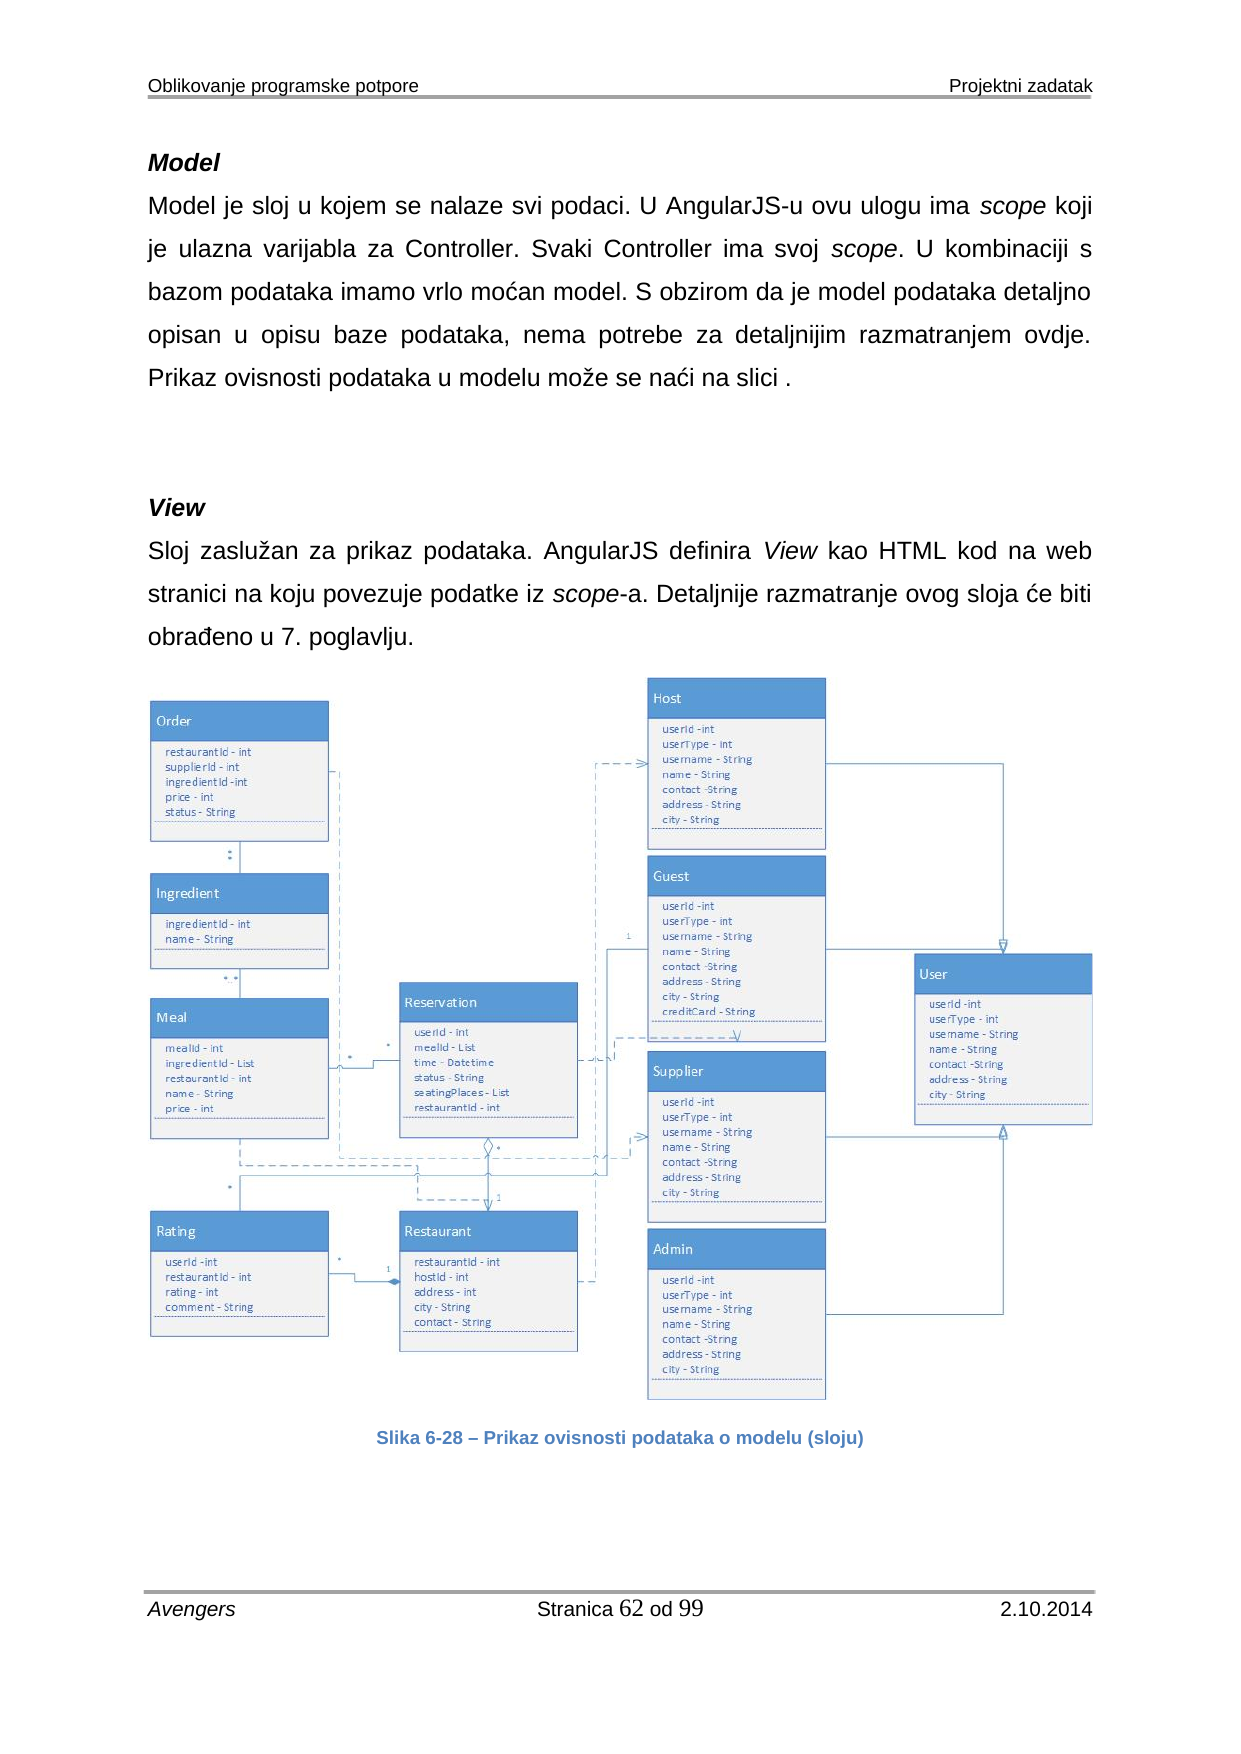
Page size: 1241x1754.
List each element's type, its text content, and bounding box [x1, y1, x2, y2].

text Model [148, 148, 1092, 176]
text View [148, 493, 1092, 521]
picture [143, 1590, 1096, 1594]
picture [147, 95, 1092, 99]
picture [147, 677, 1093, 1400]
text Model je sloj u kojem se nalaze svi podaci. U AngularJS-u ovu ulogu ima scope koji je ulazna varijabla za Controller. Svaki Controller ima svoj scope. U kombinaciji s bazom podataka imamo vrlo moćan model. S obzirom da je model podataka detaljno opisan u opisu baze podataka, nema potrebe za detaljnijim razmatranjem ovdje. Prikaz ovisnosti podataka u modelu može se naći na slici . [148, 191, 1092, 392]
text Sloj zaslužan za prikaz podataka. AngularJS definira View kao HTML kod na web stranici na koju povezuje podatke iz scope-a. Detaljnije razmatranje ovog sloja će biti obrađeno u 7. poglavlju. [148, 536, 1092, 651]
